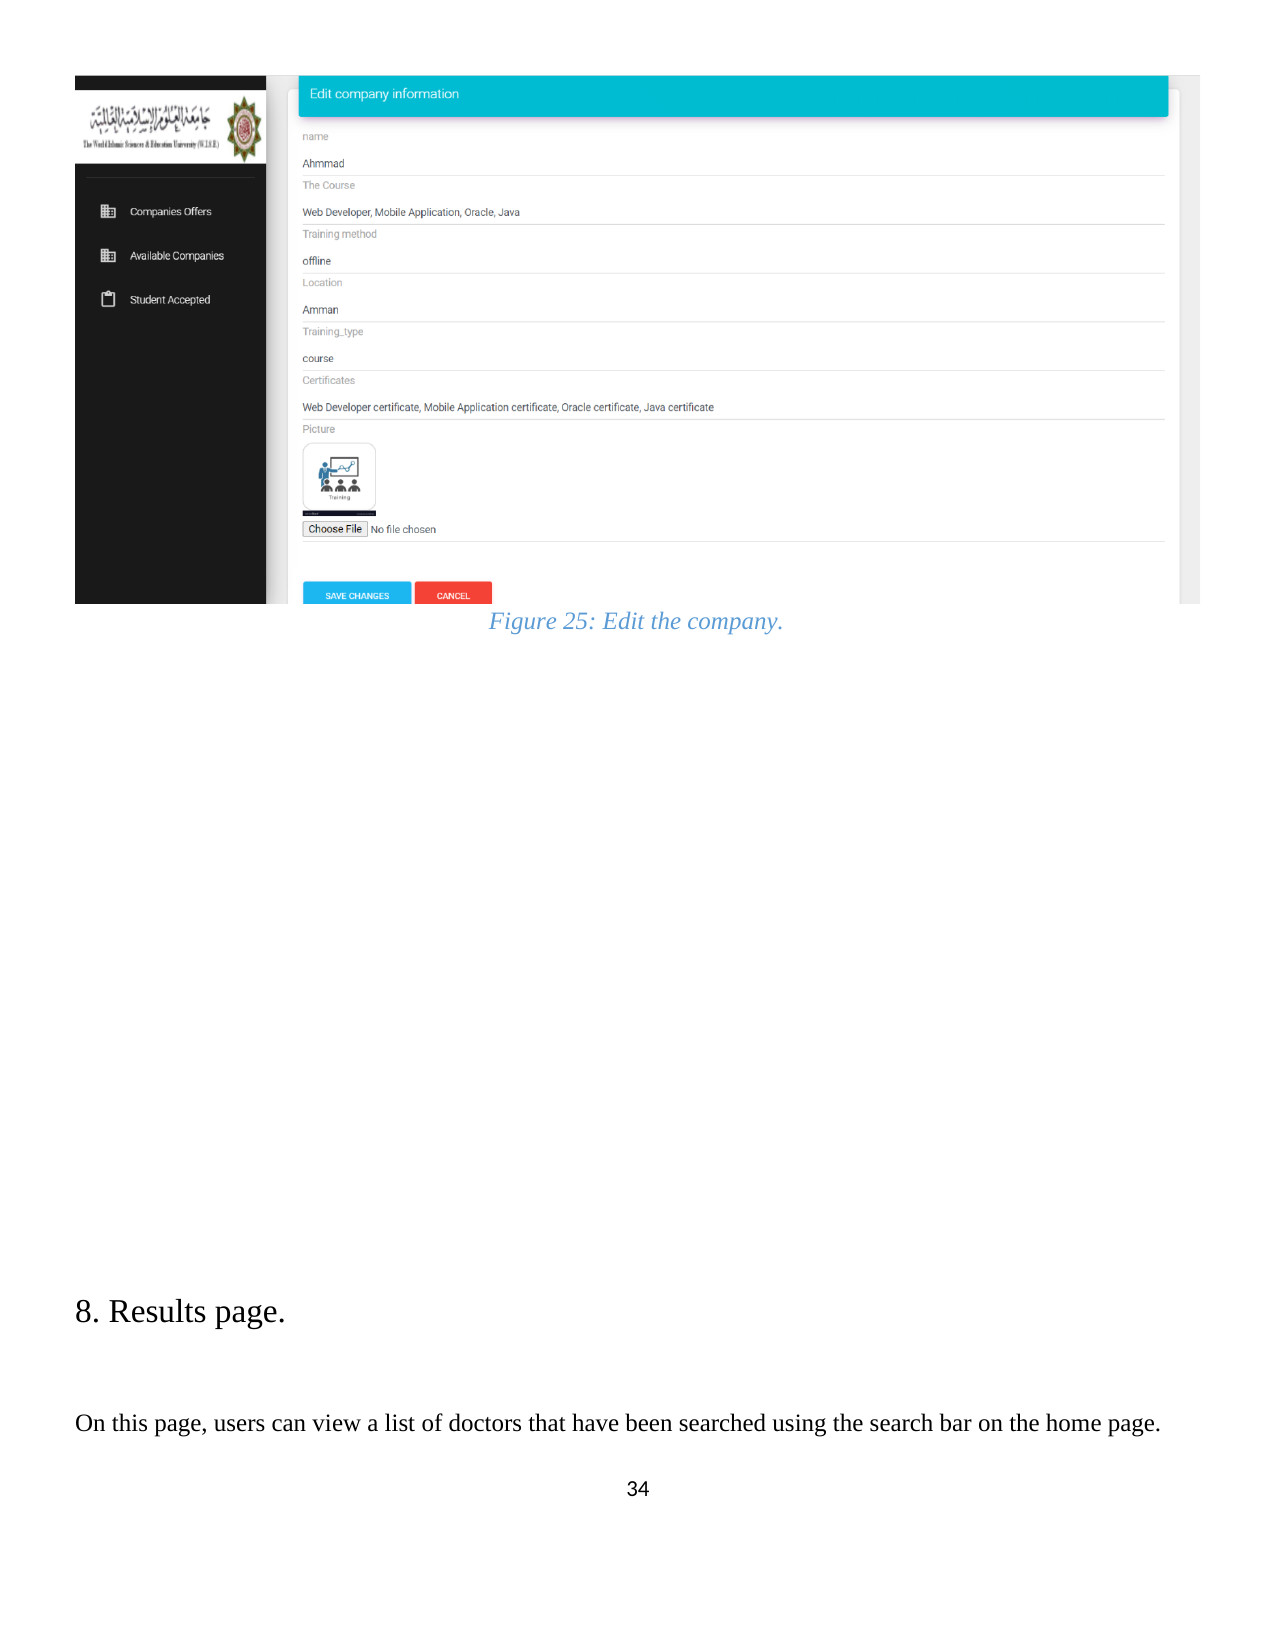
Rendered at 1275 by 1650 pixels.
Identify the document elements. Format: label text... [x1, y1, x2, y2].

picture [75, 75, 1200, 604]
text Figure 25: Edit the company. [75, 604, 1200, 634]
text On this page, users can view a list of doctors that have been searched using the search bar on the home page. [75, 1408, 1200, 1437]
text 8. Results page. [75, 1292, 1200, 1330]
